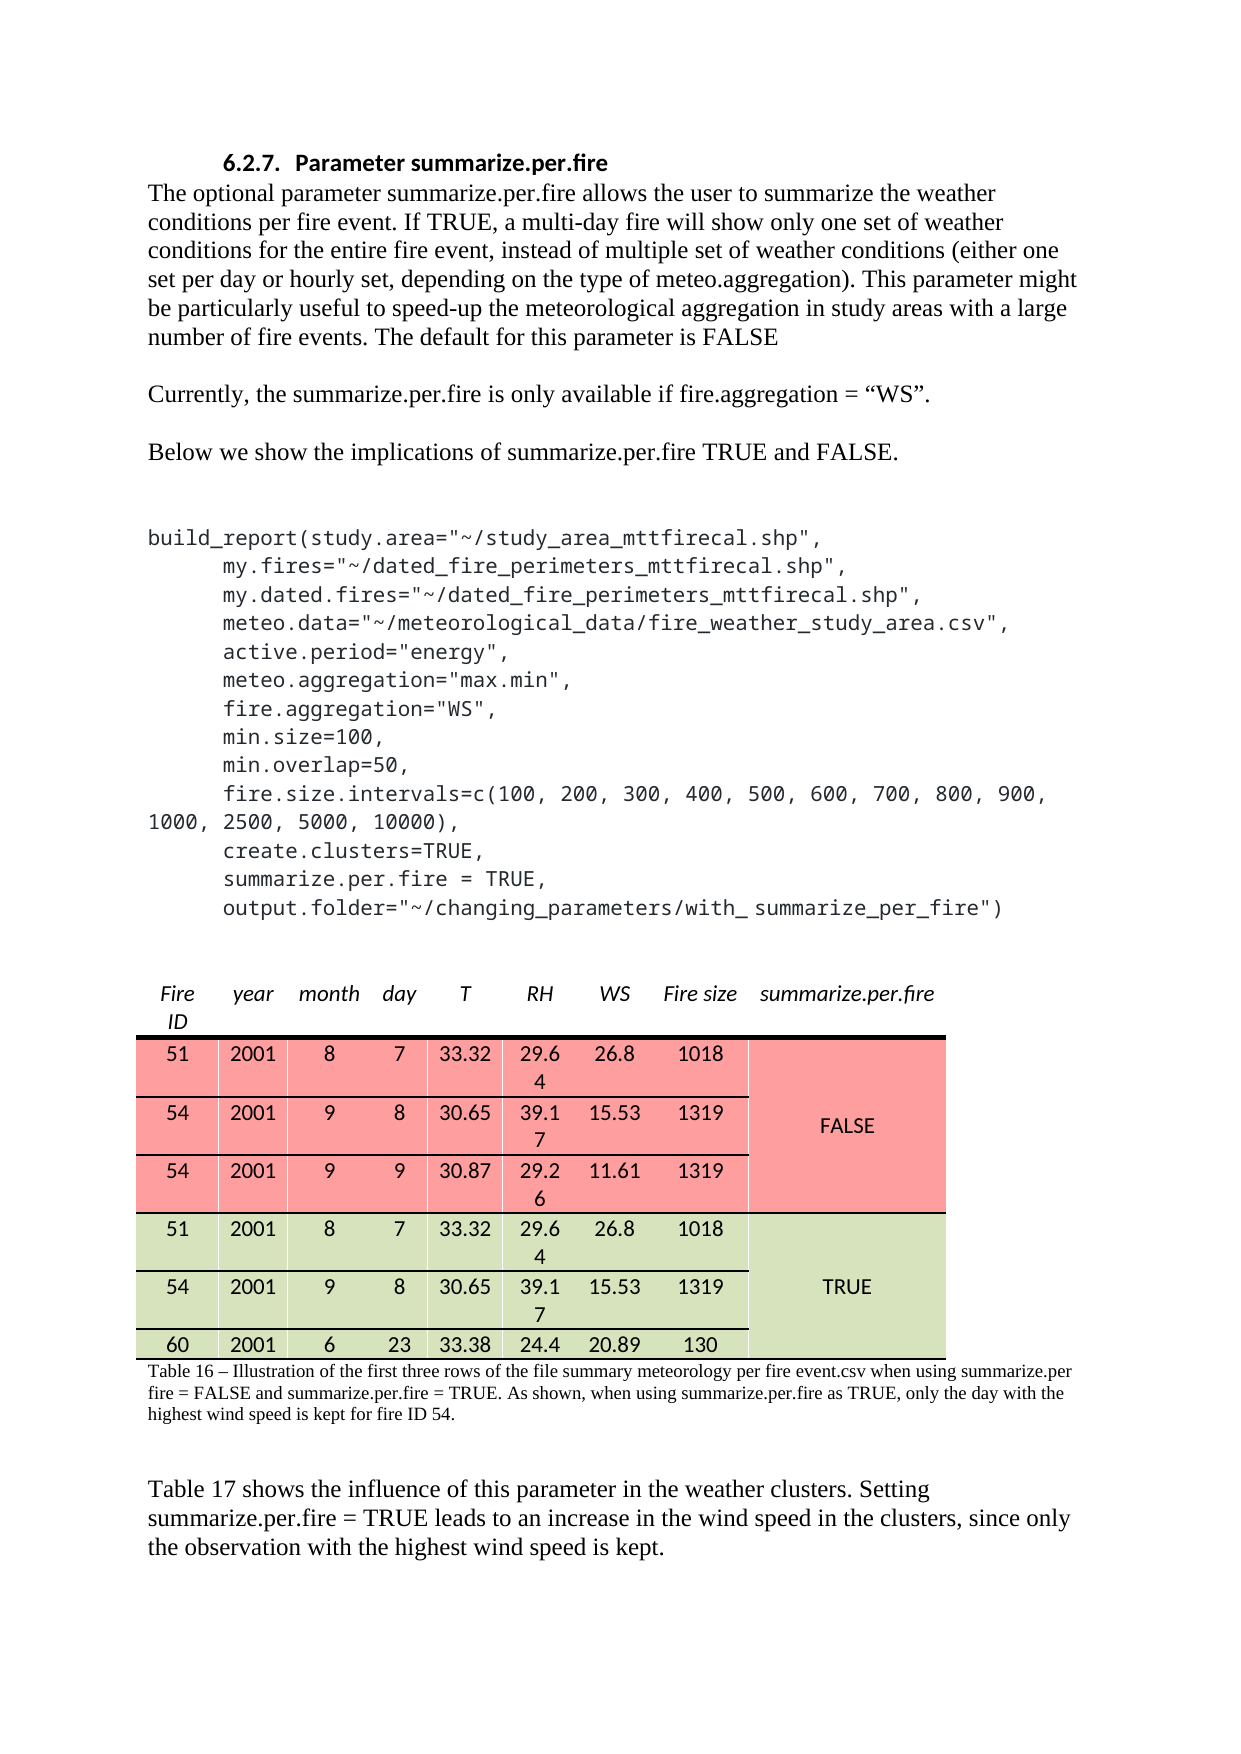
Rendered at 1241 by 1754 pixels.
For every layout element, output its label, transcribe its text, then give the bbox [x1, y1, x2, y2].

table_header Fire size [652, 979, 748, 1035]
table_cell 30.87 [428, 1156, 502, 1212]
table_cell 15.53 [577, 1272, 652, 1328]
table_header WS [577, 979, 652, 1035]
text create.clusters=TRUE, [148, 836, 1093, 864]
text Table 17 shows the influence of this parameter in the weather clusters. Setting summarize.per.fire = TRUE leads to an increase in the wind speed in the clusters, since only the observation with the highest wind speed is kept. [148, 1474, 1093, 1561]
table_cell 9 [288, 1272, 371, 1328]
text output.folder="~/changing_parameters/with_ summarize_per_fire") [148, 893, 1093, 921]
table_cell 1319 [652, 1156, 748, 1212]
text min.overlap=50, [148, 751, 1093, 779]
table_header month [288, 979, 371, 1035]
text summarize.per.fire = TRUE, [148, 864, 1093, 893]
text active.period="energy", [148, 637, 1093, 665]
table_cell 2001 [219, 1098, 287, 1154]
text meteo.aggregation="max.min", [148, 665, 1093, 694]
table_cell 30.65 [428, 1272, 502, 1328]
table_cell 29.64 [503, 1214, 577, 1270]
table_cell 130 [652, 1330, 748, 1358]
table_header summarize.per.fire [749, 979, 946, 1035]
table_cell 1018 [652, 1214, 748, 1270]
table_cell 15.53 [577, 1098, 652, 1154]
table_cell 26.8 [577, 1214, 652, 1270]
table_cell 51 [136, 1214, 218, 1270]
table_cell 39.17 [503, 1272, 577, 1328]
table_cell 2001 [219, 1330, 287, 1358]
table_cell 33.32 [428, 1040, 502, 1096]
table_header year [219, 979, 287, 1035]
table_cell 33.38 [428, 1330, 502, 1358]
table_cell 6 [288, 1330, 371, 1358]
text fire.size.intervals=c(100, 200, 300, 400, 500, 600, 700, 800, 900, 1000, 2500, 5000, 10000), [148, 779, 1093, 836]
table_cell 9 [288, 1098, 371, 1154]
text Currently, the summarize.per.fire is only available if fire.aggregation = “WS”. [148, 379, 1093, 408]
table_cell 29.64 [503, 1040, 577, 1096]
table_cell 2001 [219, 1272, 287, 1328]
text Below we show the implications of summarize.per.fire TRUE and FALSE. [148, 437, 1093, 466]
table_cell 54 [136, 1272, 218, 1328]
table_cell 29.26 [503, 1156, 577, 1212]
table_cell 8 [371, 1098, 427, 1154]
table_cell TRUE [749, 1214, 946, 1358]
text Table 16 – Illustration of the first three rows of the file summary meteorology per fire event.csv when using summarize.per fire = FALSE and summarize.per.fire = TRUE. As shown, when using summarize.per.fire as TRUE, only the day with the highest wind speed is kept for fire ID 54. [148, 1360, 1093, 1425]
table_header T [428, 979, 502, 1035]
table_cell 7 [371, 1040, 427, 1096]
table_header Fire ID [136, 979, 218, 1035]
table_header RH [503, 979, 577, 1035]
table_cell 20.89 [577, 1330, 652, 1358]
table_cell FALSE [749, 1040, 946, 1212]
table_cell 2001 [219, 1214, 287, 1270]
table_cell 24.4 [503, 1330, 577, 1358]
text build_report(study.area="~/study_area_mttfirecal.shp", [148, 523, 1093, 552]
text my.dated.fires="~/dated_fire_perimeters_mttfirecal.shp", [148, 580, 1093, 608]
table_cell 9 [371, 1156, 427, 1212]
text fire.aggregation="WS", [148, 694, 1093, 722]
table_cell 51 [136, 1040, 218, 1096]
table_cell 8 [371, 1272, 427, 1328]
table_cell 30.65 [428, 1098, 502, 1154]
table_cell 1319 [652, 1098, 748, 1154]
text my.fires="~/dated_fire_perimeters_mttfirecal.shp", [148, 552, 1093, 580]
text min.size=100, [148, 722, 1093, 751]
table_cell 9 [288, 1156, 371, 1212]
table_cell 54 [136, 1156, 218, 1212]
table_cell 7 [371, 1214, 427, 1270]
subtitle Parameter summarize.per.fire [223, 148, 1093, 178]
text The optional parameter summarize.per.fire allows the user to summarize the weather conditions per fire event. If TRUE, a multi-day fire will show only one set of weather conditions for the entire fire event, instead of multiple set of weather conditions (either one set per day or hourly set, depending on the type of meteo.aggregation). This parameter might be particularly useful to speed-up the meteorological aggregation in study areas with a large number of fire events. The default for this parameter is FALSE [148, 178, 1093, 351]
table_cell 11.61 [577, 1156, 652, 1212]
table_cell 1018 [652, 1040, 748, 1096]
table_cell 8 [288, 1040, 371, 1096]
table_cell 33.32 [428, 1214, 502, 1270]
table_cell 2001 [219, 1156, 287, 1212]
table_cell 60 [136, 1330, 218, 1358]
table_cell 2001 [219, 1040, 287, 1096]
table_header day [371, 979, 427, 1035]
table_cell 39.17 [503, 1098, 577, 1154]
table_cell 26.8 [577, 1040, 652, 1096]
text meteo.data="~/meteorological_data/fire_weather_study_area.csv", [148, 608, 1093, 637]
table_cell 54 [136, 1098, 218, 1154]
table_cell 1319 [652, 1272, 748, 1328]
table_cell 23 [371, 1330, 427, 1358]
table_cell 8 [288, 1214, 371, 1270]
